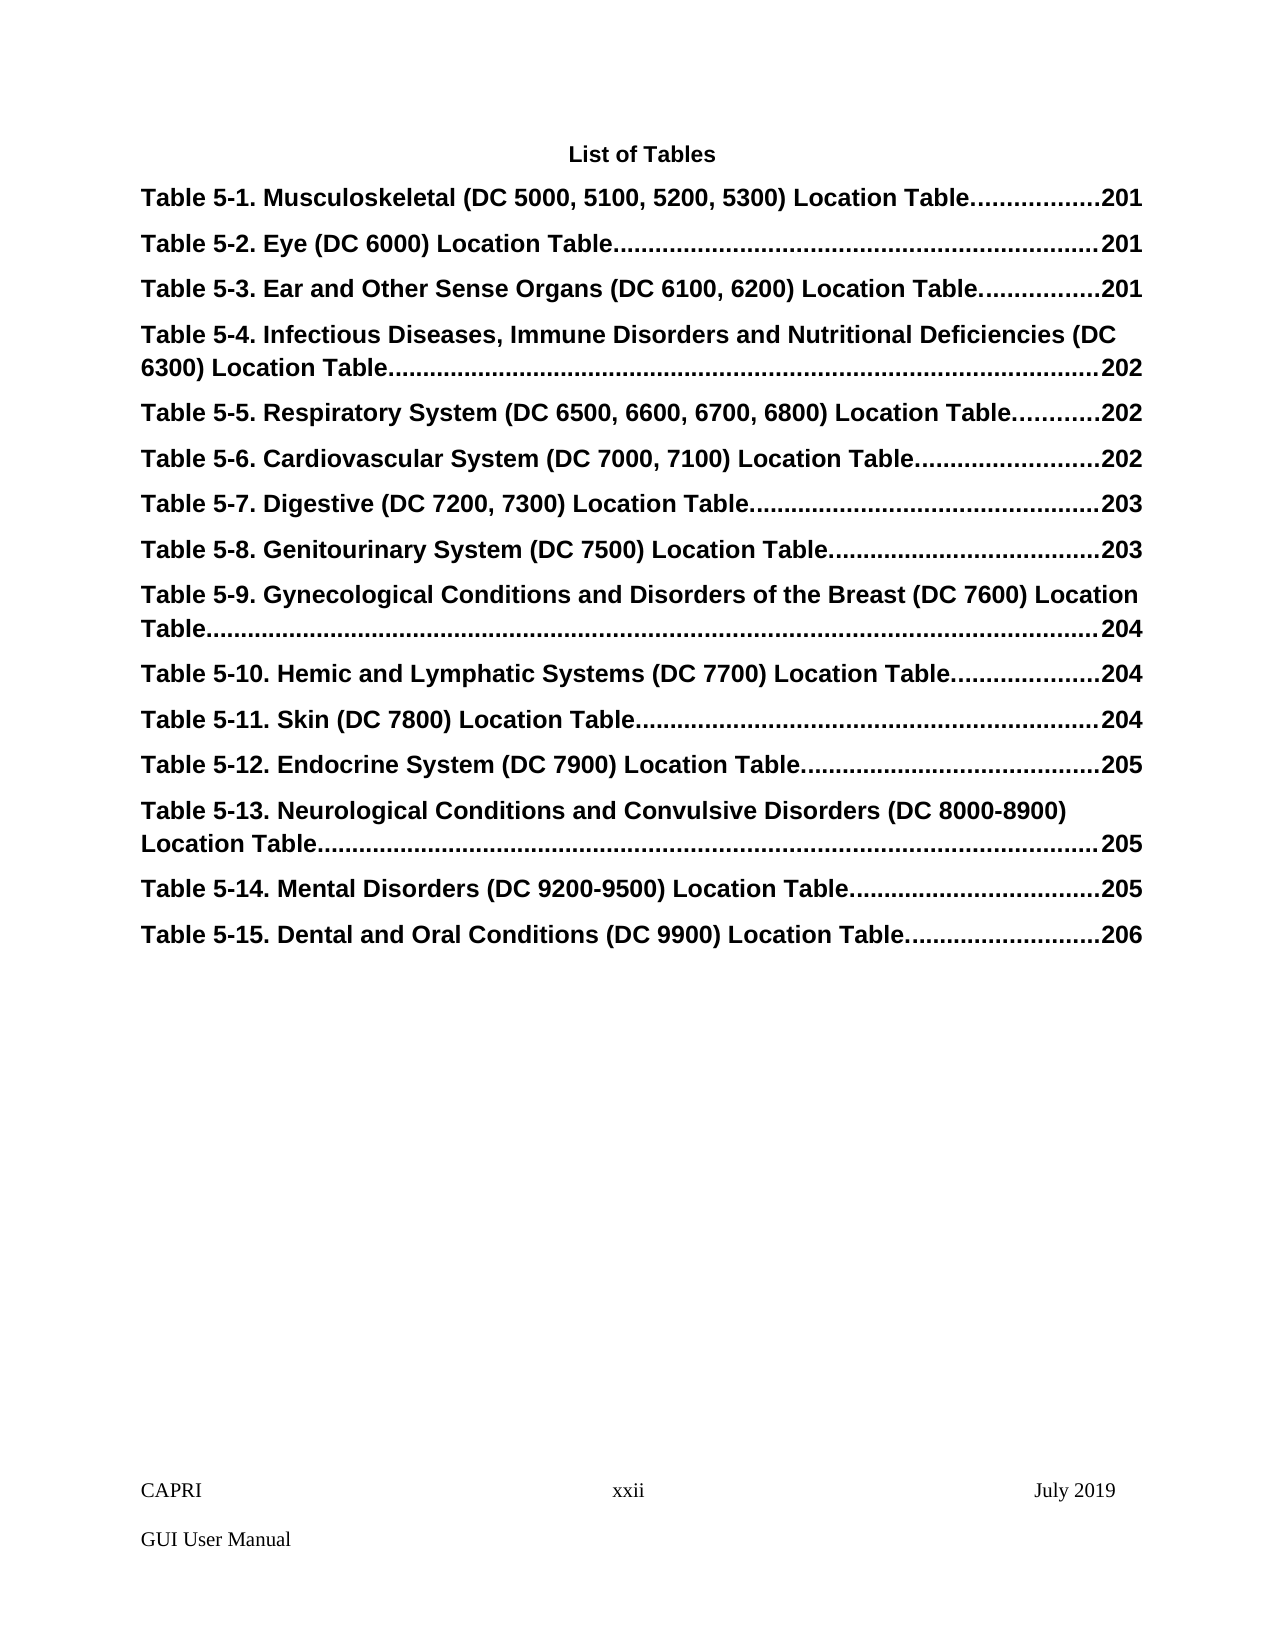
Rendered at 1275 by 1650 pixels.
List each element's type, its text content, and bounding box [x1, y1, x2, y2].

text Table 5-13. Neurological Conditions and Convulsive Disorders (DC 8000-8900) Location Table. 205 [141, 796, 1144, 857]
text Table 5-2. Eye (DC 6000) Location Table. 201 [141, 229, 1144, 258]
text Table 5-8. Genitourinary System (DC 7500) Location Table. 203 [141, 535, 1144, 564]
text Table 5-11. Skin (DC 7800) Location Table. 204 [141, 704, 1144, 733]
text Table 5-6. Cardiovascular System (DC 7000, 7100) Location Table. 202 [141, 444, 1144, 473]
text Table 5-15. Dental and Oral Conditions (DC 9900) Location Table. 206 [141, 920, 1144, 948]
text Table 5-3. Ear and Other Sense Organs (DC 6100, 6200) Location Table. 201 [141, 274, 1144, 303]
text Table 5-1. Musculoskeletal (DC 5000, 5100, 5200, 5300) Location Table. 201 [141, 183, 1144, 212]
text List of Tables [141, 141, 1144, 167]
text Table 5-7. Digestive (DC 7200, 7300) Location Table. 203 [141, 489, 1144, 518]
text Table 5-12. Endocrine System (DC 7900) Location Table. 205 [141, 750, 1144, 779]
text Table 5-4. Infectious Diseases, Immune Disorders and Nutritional Deficiencies (DC 6300) Location Table. 202 [141, 320, 1144, 382]
text Table 5-10. Hemic and Lymphatic Systems (DC 7700) Location Table. 204 [141, 659, 1144, 688]
text Table 5-14. Mental Disorders (DC 9200-9500) Location Table. 205 [141, 874, 1144, 903]
text Table 5-5. Respiratory System (DC 6500, 6600, 6700, 6800) Location Table. 202 [141, 398, 1144, 427]
text Table 5-9. Gynecological Conditions and Disorders of the Breast (DC 7600) Location Table. 204 [141, 581, 1144, 642]
